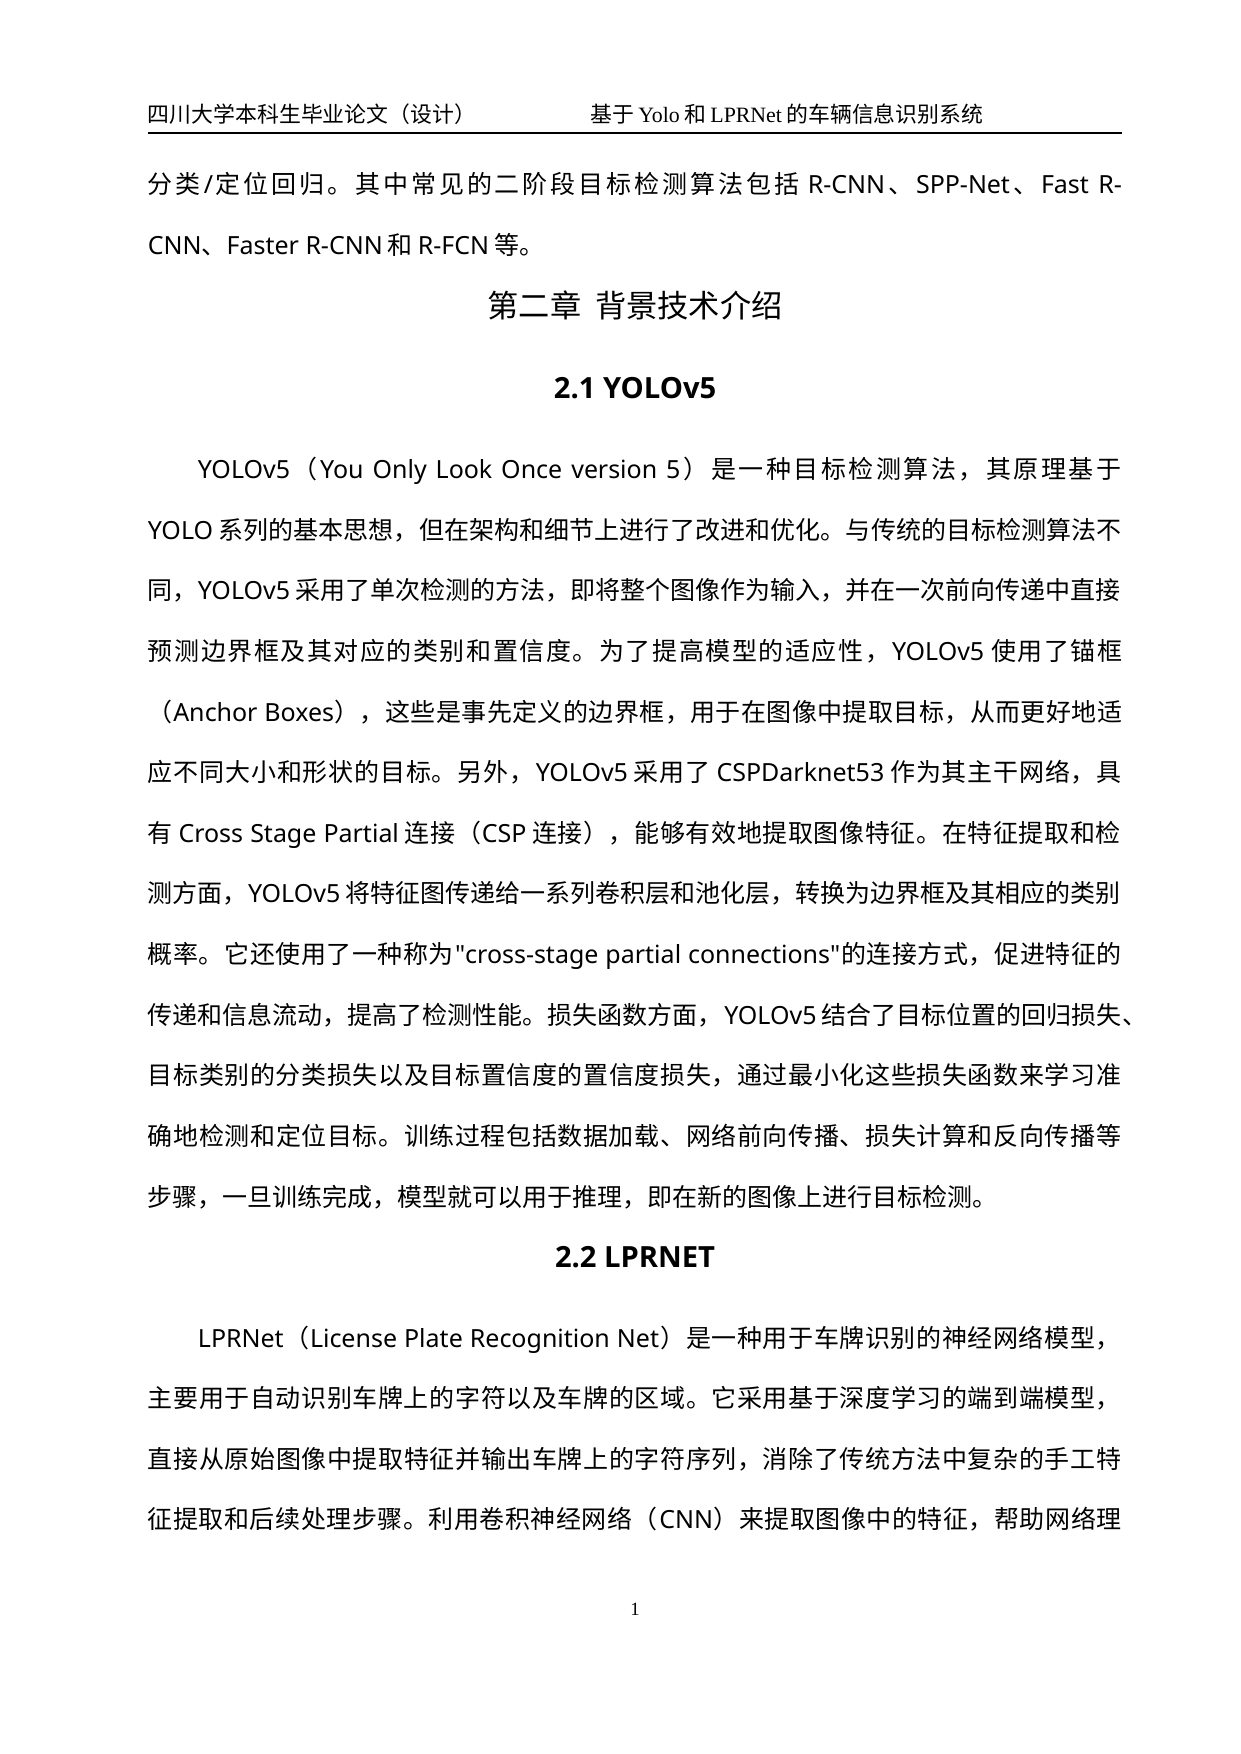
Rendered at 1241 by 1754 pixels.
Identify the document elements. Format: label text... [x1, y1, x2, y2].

list 2.1 YOLOv5 [148, 357, 1122, 417]
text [148, 1306, 1122, 1548]
list 2.2 LPRNET [148, 1225, 1122, 1286]
list 第二章 背景技术介绍 [148, 274, 1122, 334]
text YOLOv5（You Only Look Once version 5）是一种目标检测算法，其原理基于YOLO系列的基本思想，但在架构和细节上进行了改进和优化。与传统的目标检测算法不同，YOLOv5采用了单次检测的方法，即将整个图像作为输入，并在一次前向传递中直接预测边界框及其对应的类别和置信度。为了提高模型的适应性，YOLOv5使用了锚框（Anchor Boxes），这些是事先定义的边界框，用于在图像中提取目标，从而更好地适应不同大小和形状的目标。另外，YOLOv5采用了CSPDarknet53作为其主干网络，具有Cross Stage Partial连接（CSP连接），能够有效地提取图像特征。在特征提取和检测方面，YOLOv5将特征图传递给一系列卷积层和池化层，转换为边界框及其相应的类别概率。它还使用了一种称为"cross-stage partial connections"的连接方式，促进特征的传递和信息流动，提高了检测性能。损失函数方面，YOLOv5结合了目标位置的回归损失、目标类别的分类损失以及目标置信度的置信度损失，通过最小化这些损失函数来学习准确地检测和定位目标。训练过程包括数据加载、网络前向传播、损失计算和反向传播等步骤，一旦训练完成，模型就可以用于推理，即在新的图像上进行目标检测。 [148, 437, 1122, 1225]
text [148, 152, 1122, 274]
